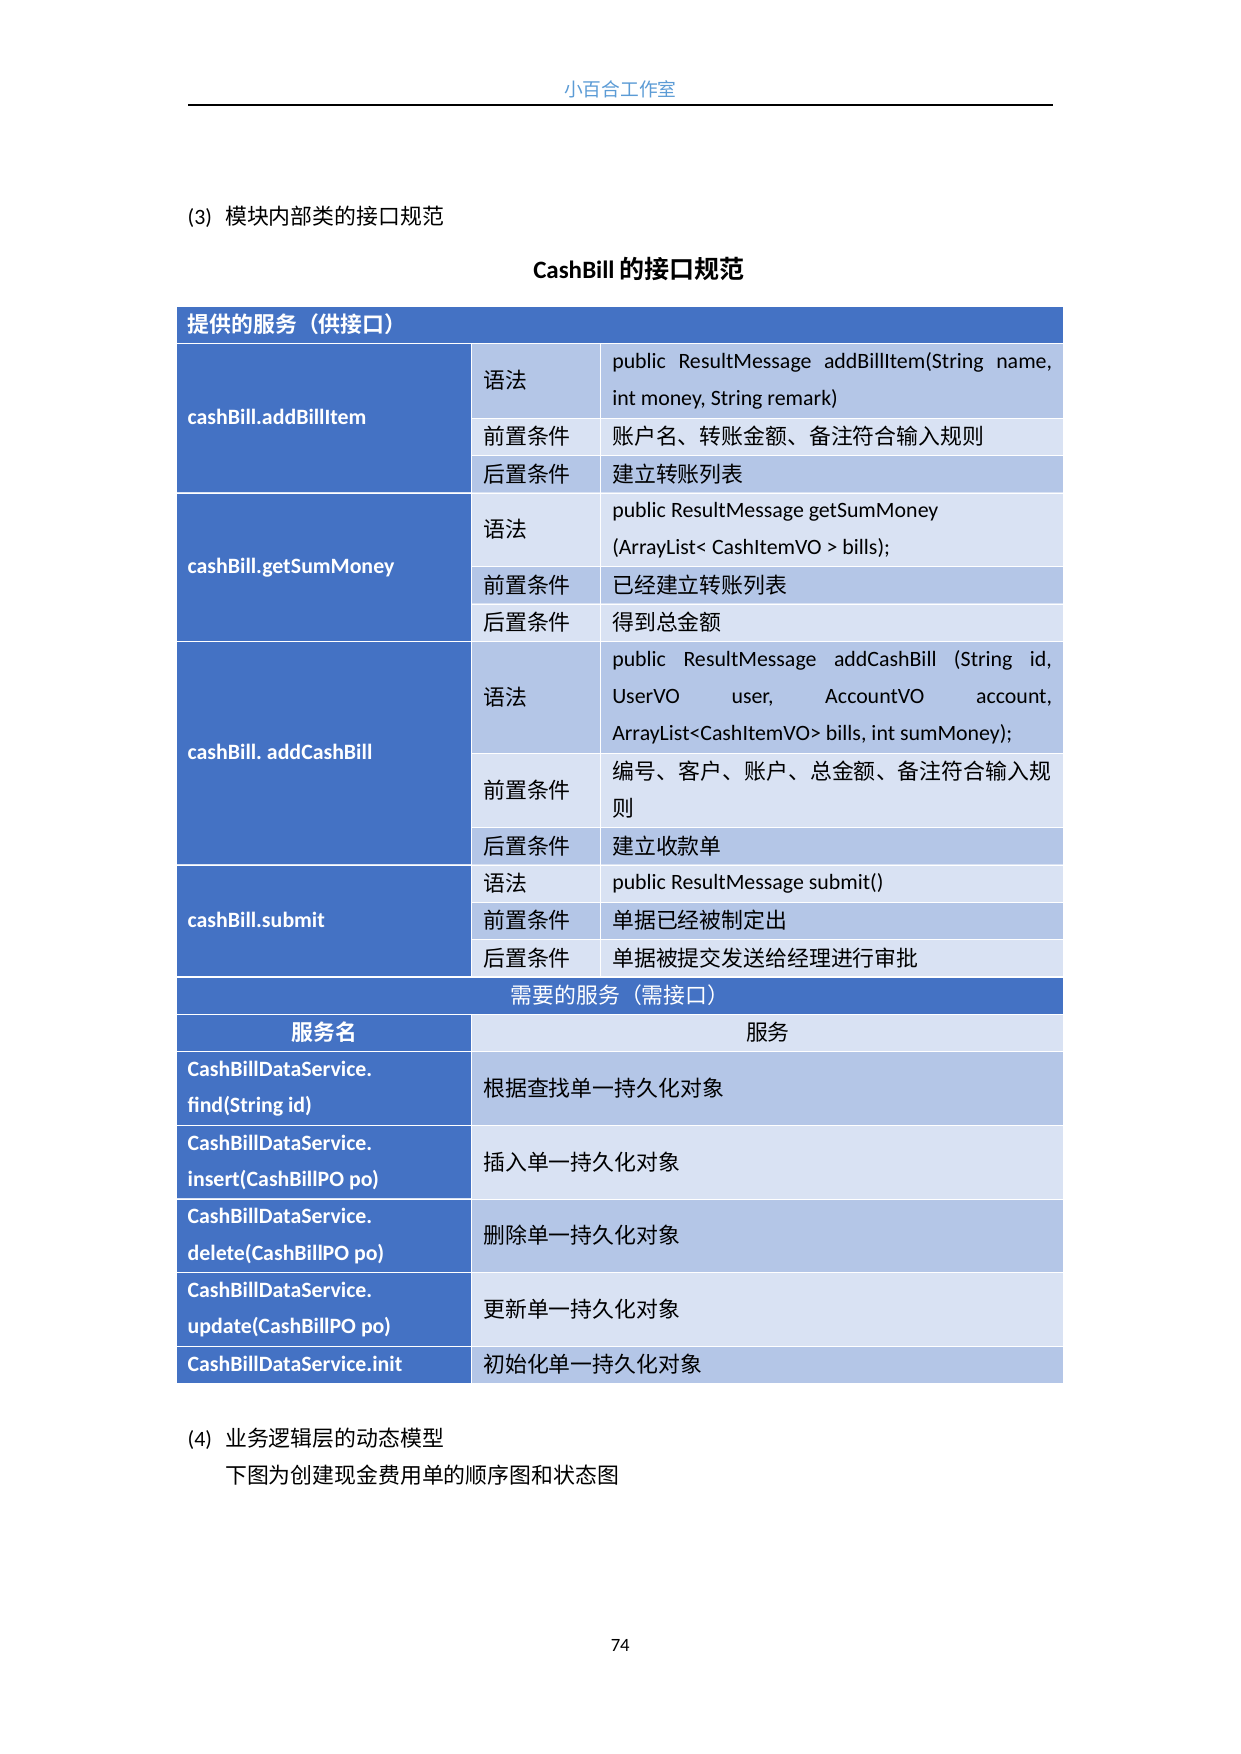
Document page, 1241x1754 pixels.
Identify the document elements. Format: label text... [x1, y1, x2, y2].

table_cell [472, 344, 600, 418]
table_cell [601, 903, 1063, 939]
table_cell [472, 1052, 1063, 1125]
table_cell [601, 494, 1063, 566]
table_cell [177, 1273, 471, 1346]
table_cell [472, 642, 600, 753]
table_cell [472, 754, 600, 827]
list 模块内部类的接口规范 [187, 198, 1053, 231]
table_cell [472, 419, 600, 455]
list 业务逻辑层的动态模型 [187, 1421, 1053, 1453]
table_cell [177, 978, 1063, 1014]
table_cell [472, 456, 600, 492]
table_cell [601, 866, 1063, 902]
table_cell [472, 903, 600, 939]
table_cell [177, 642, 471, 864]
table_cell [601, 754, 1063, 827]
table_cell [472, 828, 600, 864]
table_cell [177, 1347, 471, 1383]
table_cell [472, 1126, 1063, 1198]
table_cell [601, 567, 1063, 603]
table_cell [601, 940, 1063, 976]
list CashBill的接口规范 [225, 236, 1053, 301]
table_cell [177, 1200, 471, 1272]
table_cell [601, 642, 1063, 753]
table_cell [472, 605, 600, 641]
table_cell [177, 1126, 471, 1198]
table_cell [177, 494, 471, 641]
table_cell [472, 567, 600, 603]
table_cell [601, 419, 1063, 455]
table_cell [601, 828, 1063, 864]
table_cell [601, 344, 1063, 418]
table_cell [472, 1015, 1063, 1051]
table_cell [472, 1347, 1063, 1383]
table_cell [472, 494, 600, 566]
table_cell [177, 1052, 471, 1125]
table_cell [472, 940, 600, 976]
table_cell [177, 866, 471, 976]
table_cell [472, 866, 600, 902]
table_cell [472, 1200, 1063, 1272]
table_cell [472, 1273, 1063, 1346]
list 下图为创建现金费用单的顺序图和状态图 [225, 1458, 1053, 1491]
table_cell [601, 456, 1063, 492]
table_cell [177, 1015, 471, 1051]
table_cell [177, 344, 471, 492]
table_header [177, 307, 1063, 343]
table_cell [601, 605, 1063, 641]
